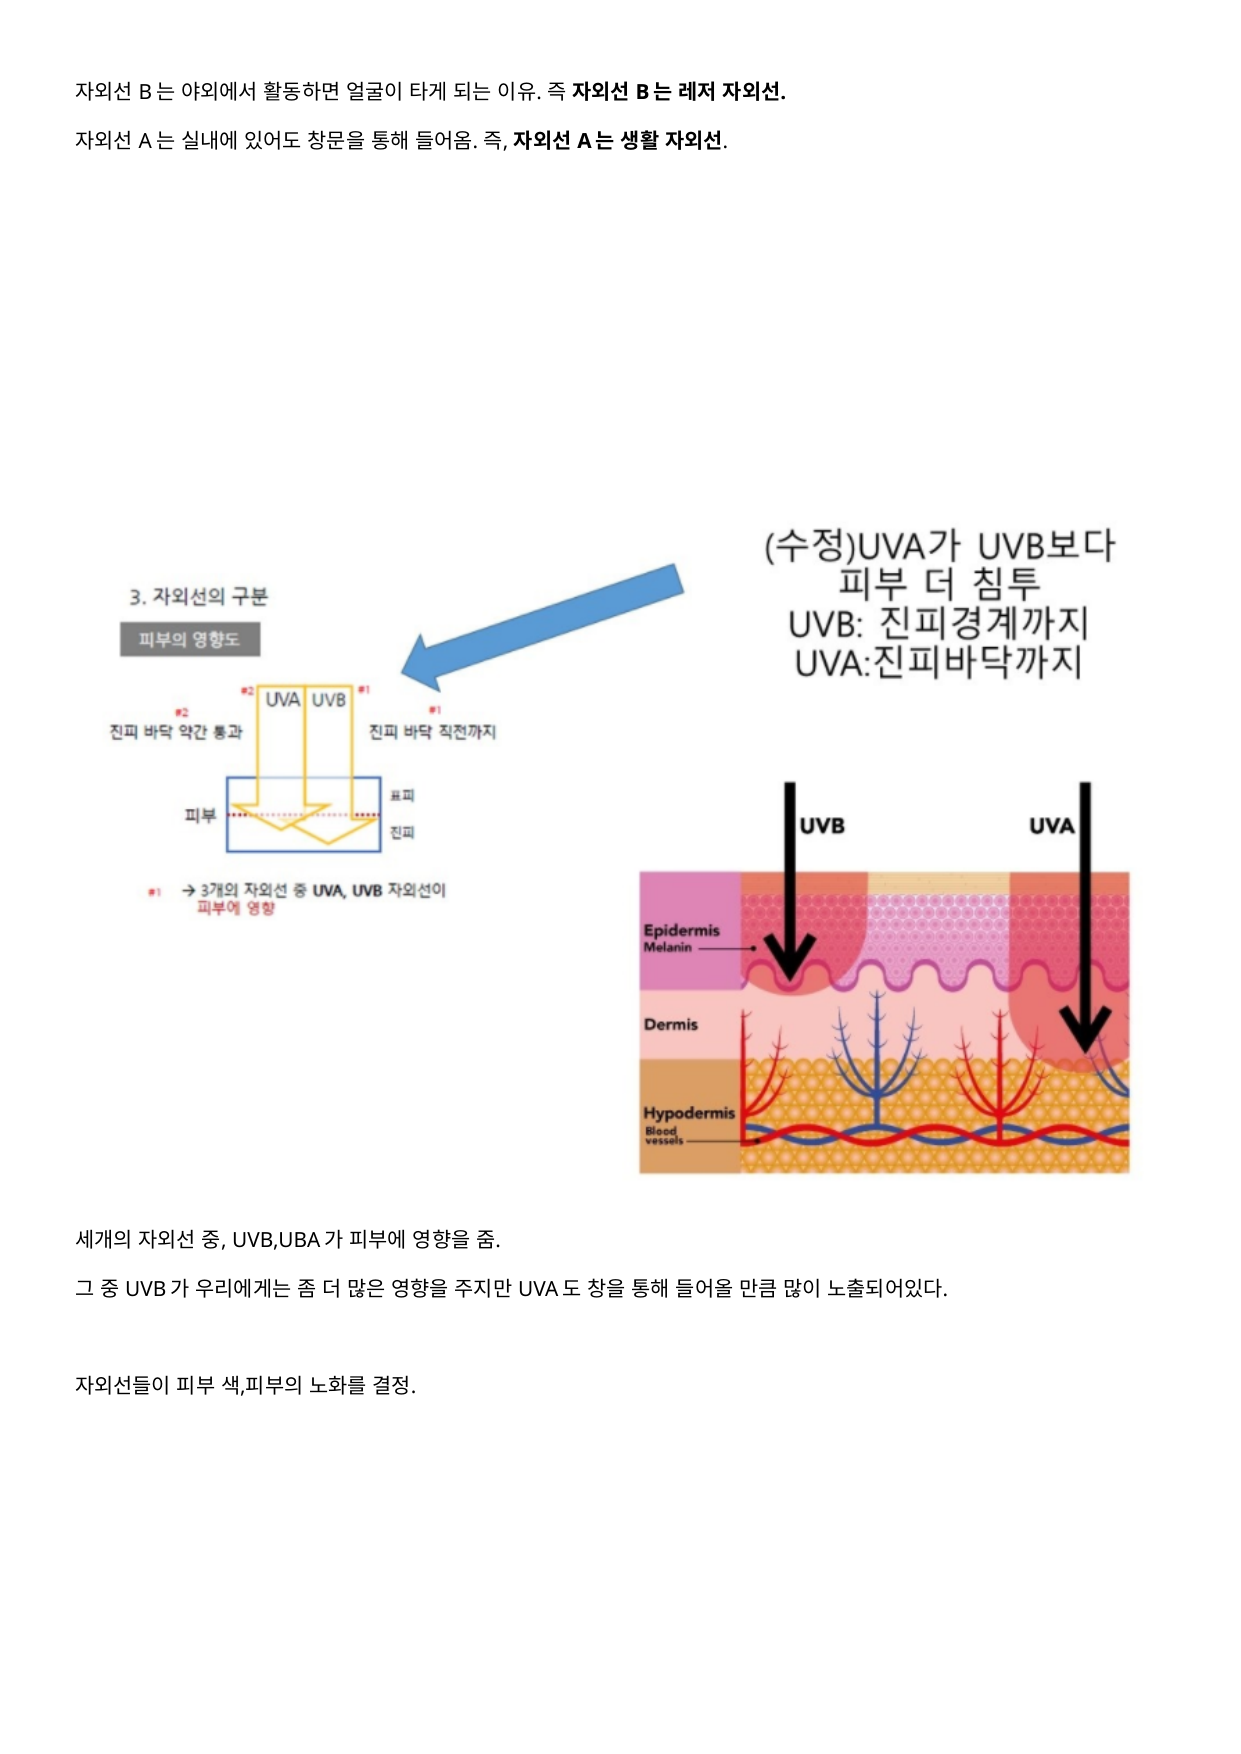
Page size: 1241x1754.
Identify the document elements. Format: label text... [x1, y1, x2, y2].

text 그 중 UVB가 우리에게는 좀 더 많은 영향을 주지만 UVA도 창을 통해 들어올 만큼 많이 노출되어있다. [75, 1273, 1165, 1303]
text 세개의 자외선 중, UVB,UBA가 피부에 영향을 줌. [75, 1223, 1165, 1253]
text 자외선 B는 야외에서 활동하면 얼굴이 타게 되는 이유. 즉 자외선 B는 레저 자외선. [75, 75, 1165, 105]
picture [75, 504, 1166, 1205]
text 자외선 A는 실내에 있어도 창문을 통해 들어옴. 즉, 자외선 A는 생활 자외선. [75, 124, 1165, 155]
text 자외선들이 피부 색,피부의 노화를 결정. [75, 1369, 1165, 1399]
